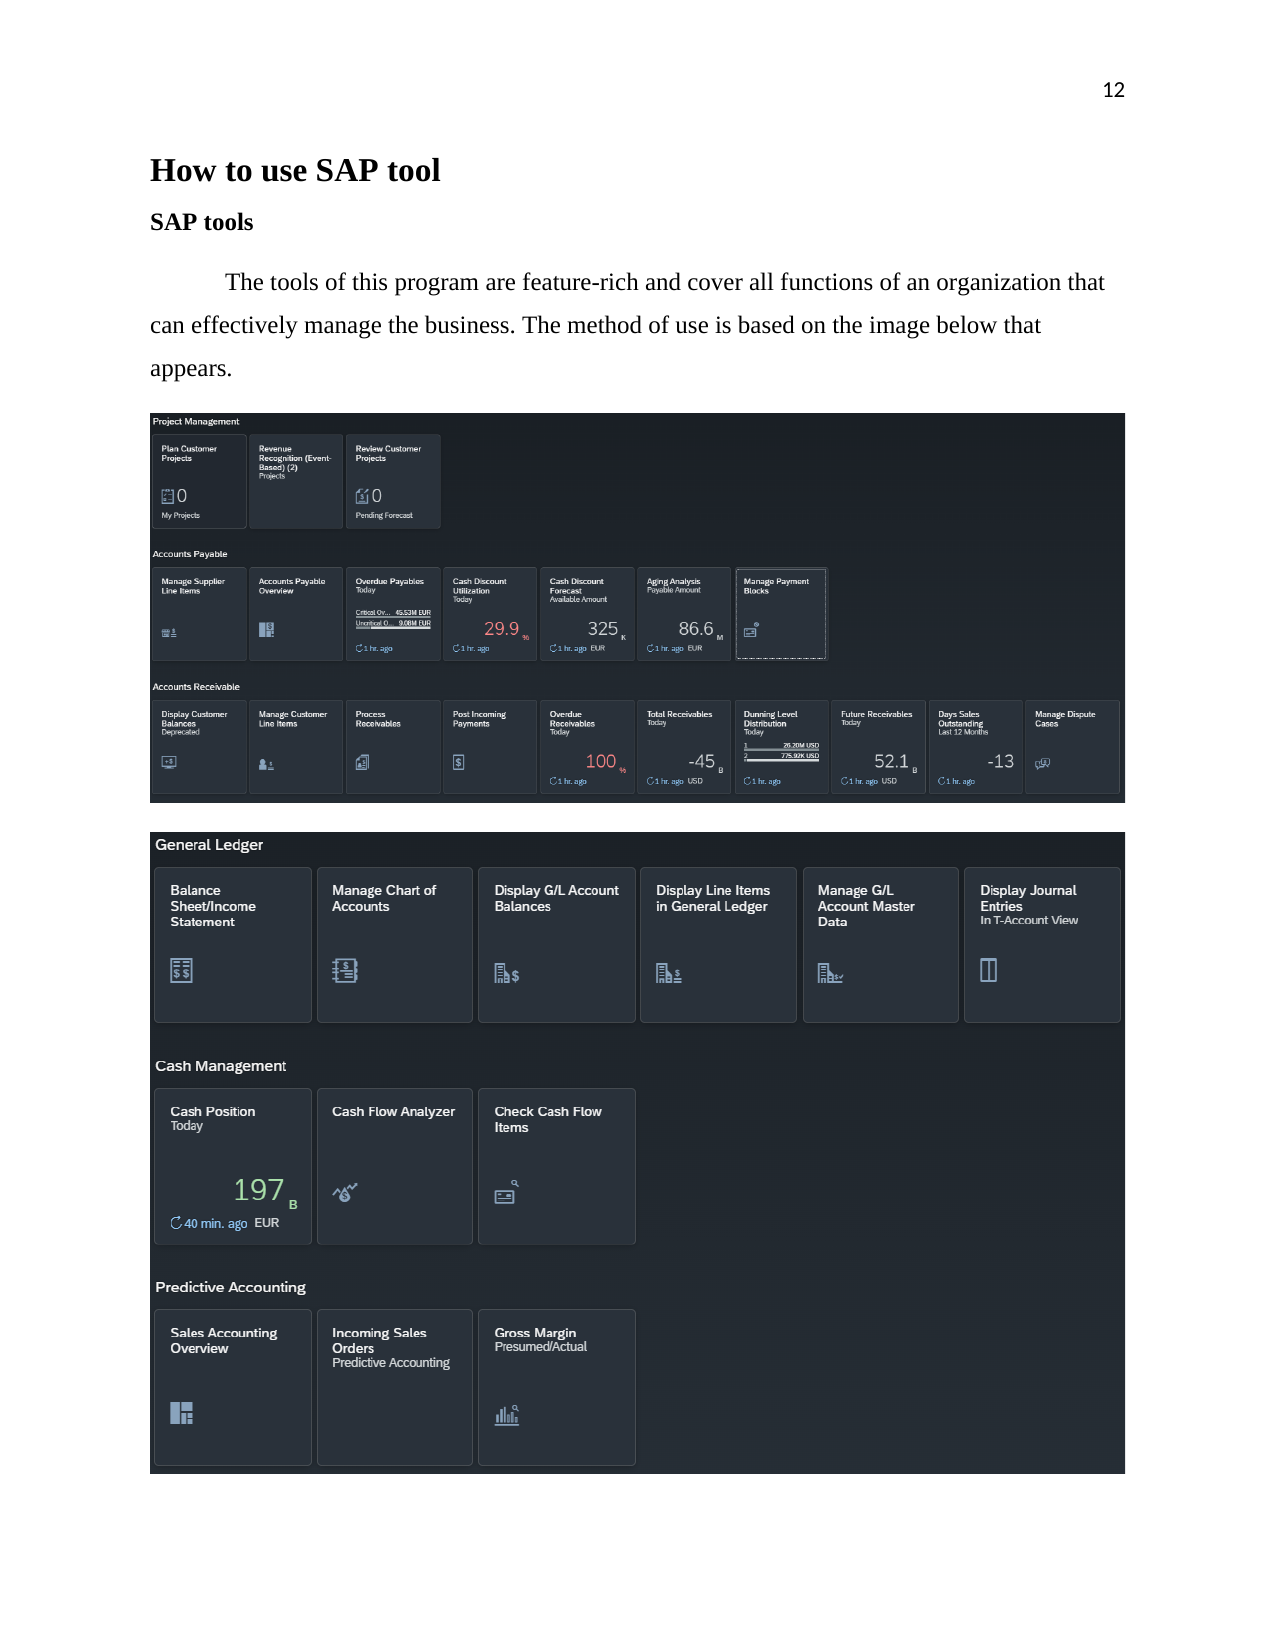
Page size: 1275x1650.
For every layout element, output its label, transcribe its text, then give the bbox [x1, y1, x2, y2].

picture [150, 413, 1125, 803]
subtitle How to use SAP tool [150, 150, 1125, 188]
picture [150, 832, 1125, 1474]
text SAP tools [150, 207, 1125, 236]
text The tools of this program are feature-rich and cover all functions of an organization that can effectively manage the business. The method of use is based on the image below that appears. [150, 267, 1125, 382]
